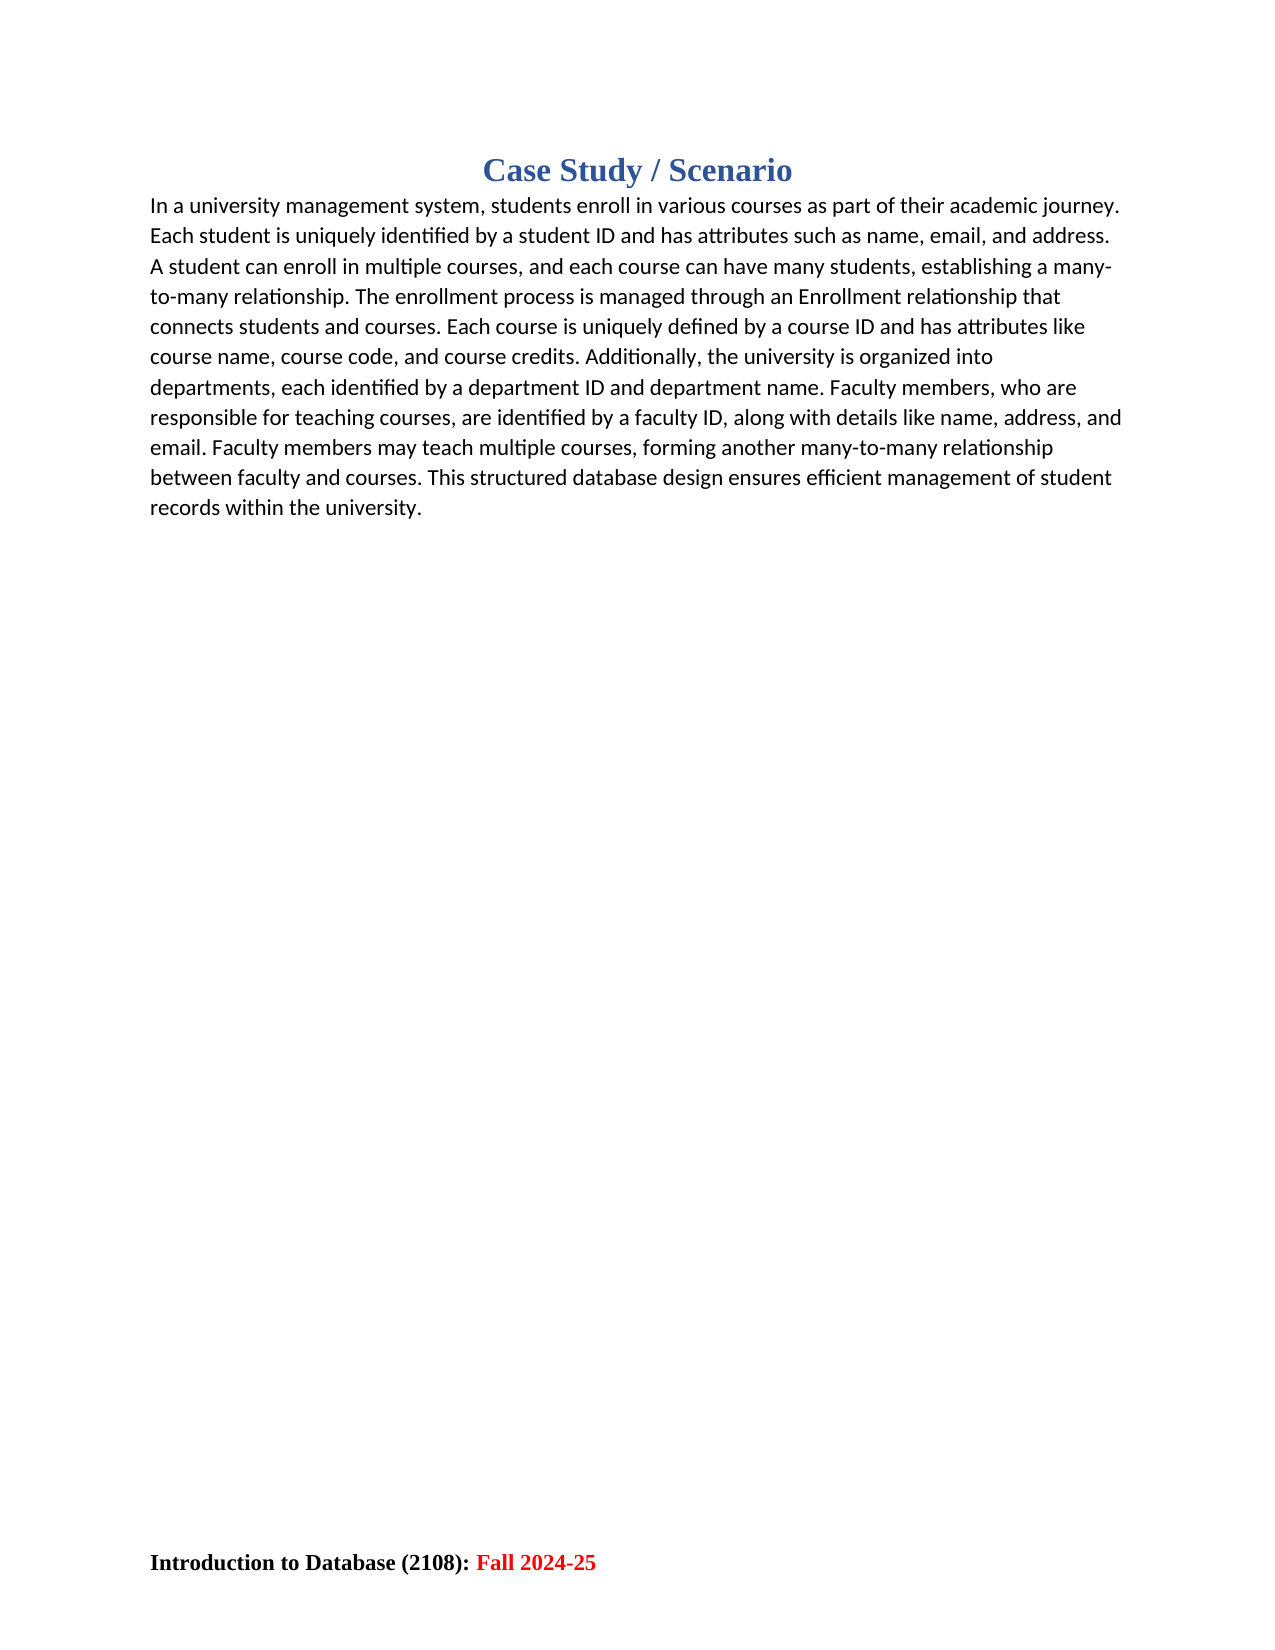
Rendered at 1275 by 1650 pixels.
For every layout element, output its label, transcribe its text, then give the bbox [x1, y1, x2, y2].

subtitle Case Study / Scenario [150, 150, 1125, 188]
text In a university management system, students enroll in various courses as part of their academic journey. Each student is uniquely identified by a student ID and has attributes such as name, email, and address. A student can enroll in multiple courses, and each course can have many students, establishing a many-to-many relationship. The enrollment process is managed through an Enrollment relationship that connects students and courses. Each course is uniquely defined by a course ID and has attributes like course name, course code, and course credits. Additionally, the university is organized into departments, each identified by a department ID and department name. Faculty members, who are responsible for teaching courses, are identified by a faculty ID, along with details like name, address, and email. Faculty members may teach multiple courses, forming another many-to-many relationship between faculty and courses. This structured database design ensures efficient management of student records within the university. [150, 191, 1125, 521]
